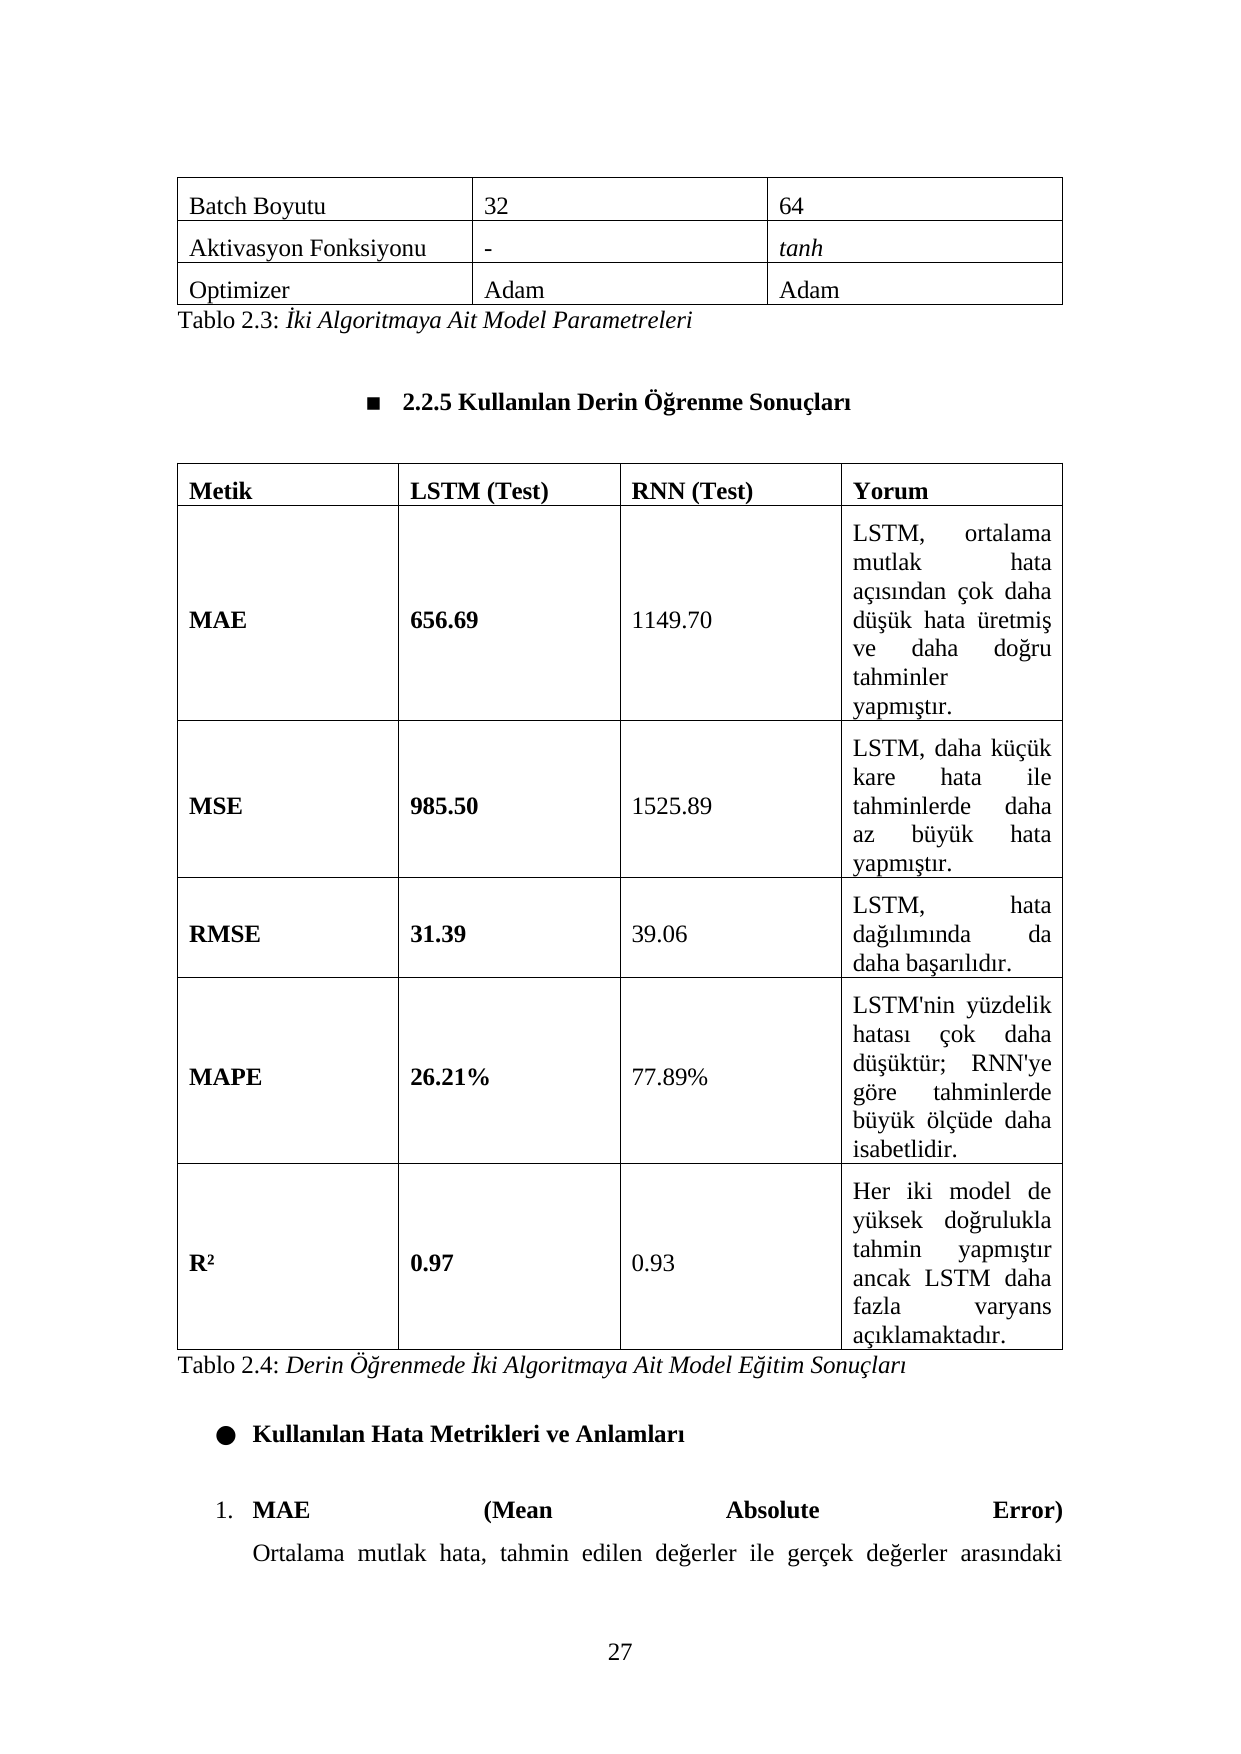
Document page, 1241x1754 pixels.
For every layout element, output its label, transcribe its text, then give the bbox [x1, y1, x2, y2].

table_cell 0.93 [621, 1164, 841, 1349]
table_cell Batch Boyutu [178, 178, 472, 219]
table_cell Aktivasyon Fonksiyonu [178, 221, 472, 262]
table_cell 32 [473, 178, 767, 219]
table_cell Optimizer [178, 263, 472, 304]
table_cell - [473, 221, 767, 262]
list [215, 1495, 1063, 1567]
list Kullanılan Hata Metrikleri ve Anlamları [215, 1406, 1063, 1457]
table_header Metik [178, 464, 398, 505]
table_cell tanh [768, 221, 1062, 262]
table_cell MAPE [178, 978, 398, 1163]
table_cell MSE [178, 721, 398, 877]
table_cell LSTM, ortalama mutlak hata açısından çok daha düşük hata üretmiş ve daha doğru tahminler yapmıştır. [842, 506, 1062, 720]
table_cell 31.39 [399, 878, 620, 977]
table_cell 26.21% [399, 978, 620, 1163]
table_cell RMSE [178, 878, 398, 977]
table_cell 1149.70 [621, 506, 841, 720]
table_header LSTM (Test) [399, 464, 620, 505]
table_cell MAE [178, 506, 398, 720]
table_cell R² [178, 1164, 398, 1349]
table_cell LSTM'nin yüzdelik hatası çok daha düşüktür; RNN'ye göre tahminlerde büyük ölçüde daha isabetlidir. [842, 978, 1062, 1163]
table_header Yorum [842, 464, 1062, 505]
table_cell 77.89% [621, 978, 841, 1163]
table_cell 985.50 [399, 721, 620, 877]
table_cell Her iki model de yüksek doğrulukla tahmin yapmıştır ancak LSTM daha fazla varyans açıklamaktadır. [842, 1164, 1062, 1349]
table_cell Adam [768, 263, 1062, 304]
table_cell LSTM, daha küçük kare hata ile tahminlerde daha az büyük hata yapmıştır. [842, 721, 1062, 877]
table_cell Adam [473, 263, 767, 304]
table_cell 656.69 [399, 506, 620, 720]
table_cell LSTM, hata dağılımında da daha başarılıdır. [842, 878, 1062, 977]
table_header RNN (Test) [621, 464, 841, 505]
table_cell 1525.89 [621, 721, 841, 877]
table_cell 39.06 [621, 878, 841, 977]
table_cell 64 [768, 178, 1062, 219]
subtitle 2.2.5 Kullanılan Derin Öğrenme Sonuçları [365, 373, 1063, 424]
table_cell 0.97 [399, 1164, 620, 1349]
